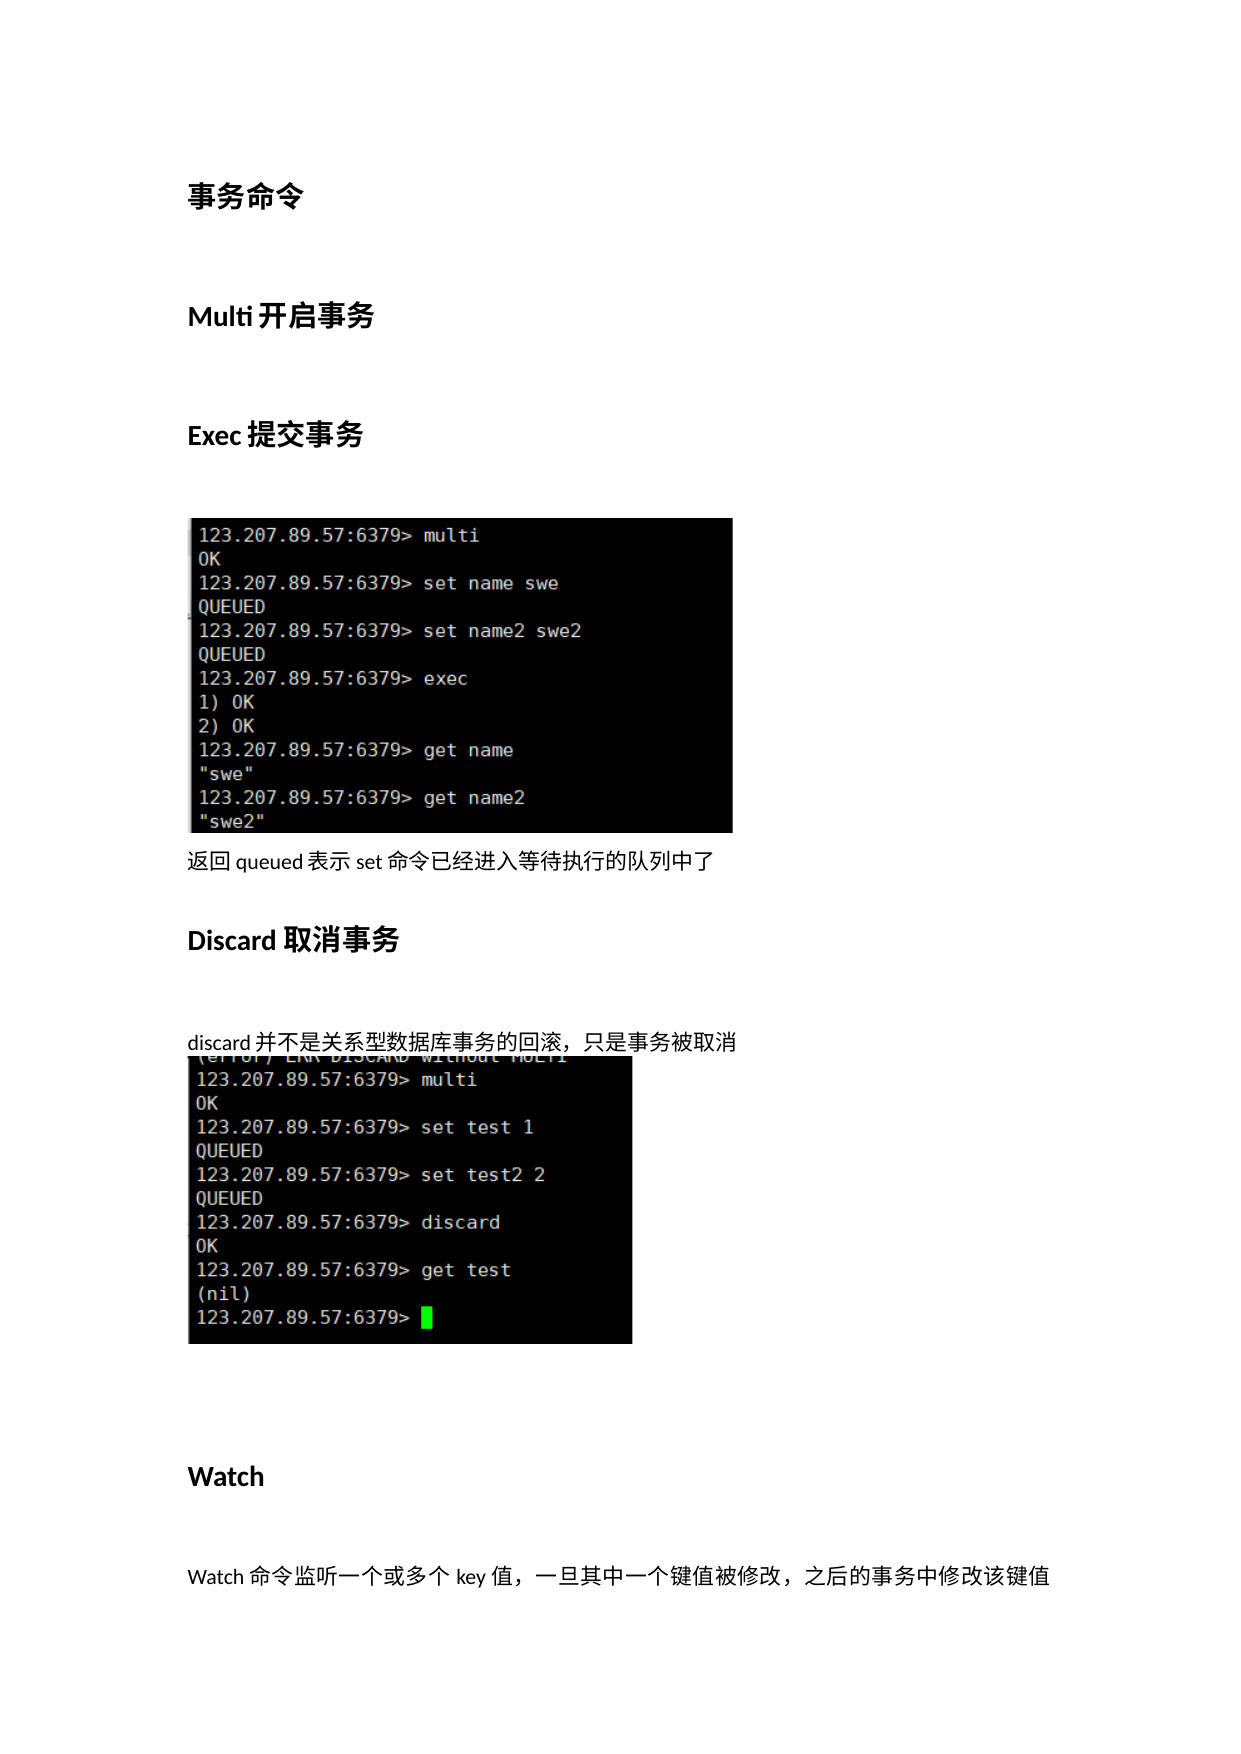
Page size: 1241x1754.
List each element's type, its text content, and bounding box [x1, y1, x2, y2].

text 返回queued表示set命令已经进入等待执行的队列中了 [187, 843, 1053, 876]
picture [187, 1056, 633, 1344]
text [187, 1558, 1053, 1591]
subtitle Exec提交事务 [187, 400, 1053, 465]
subtitle Discard 取消事务 [187, 905, 1053, 970]
text discard并不是关系型数据库事务的回滚，只是事务被取消 [187, 1024, 1053, 1057]
picture [187, 518, 733, 833]
subtitle 事务命令 [187, 162, 1053, 227]
subtitle Watch [187, 1443, 1053, 1508]
subtitle Multi开启事务 [187, 281, 1053, 346]
